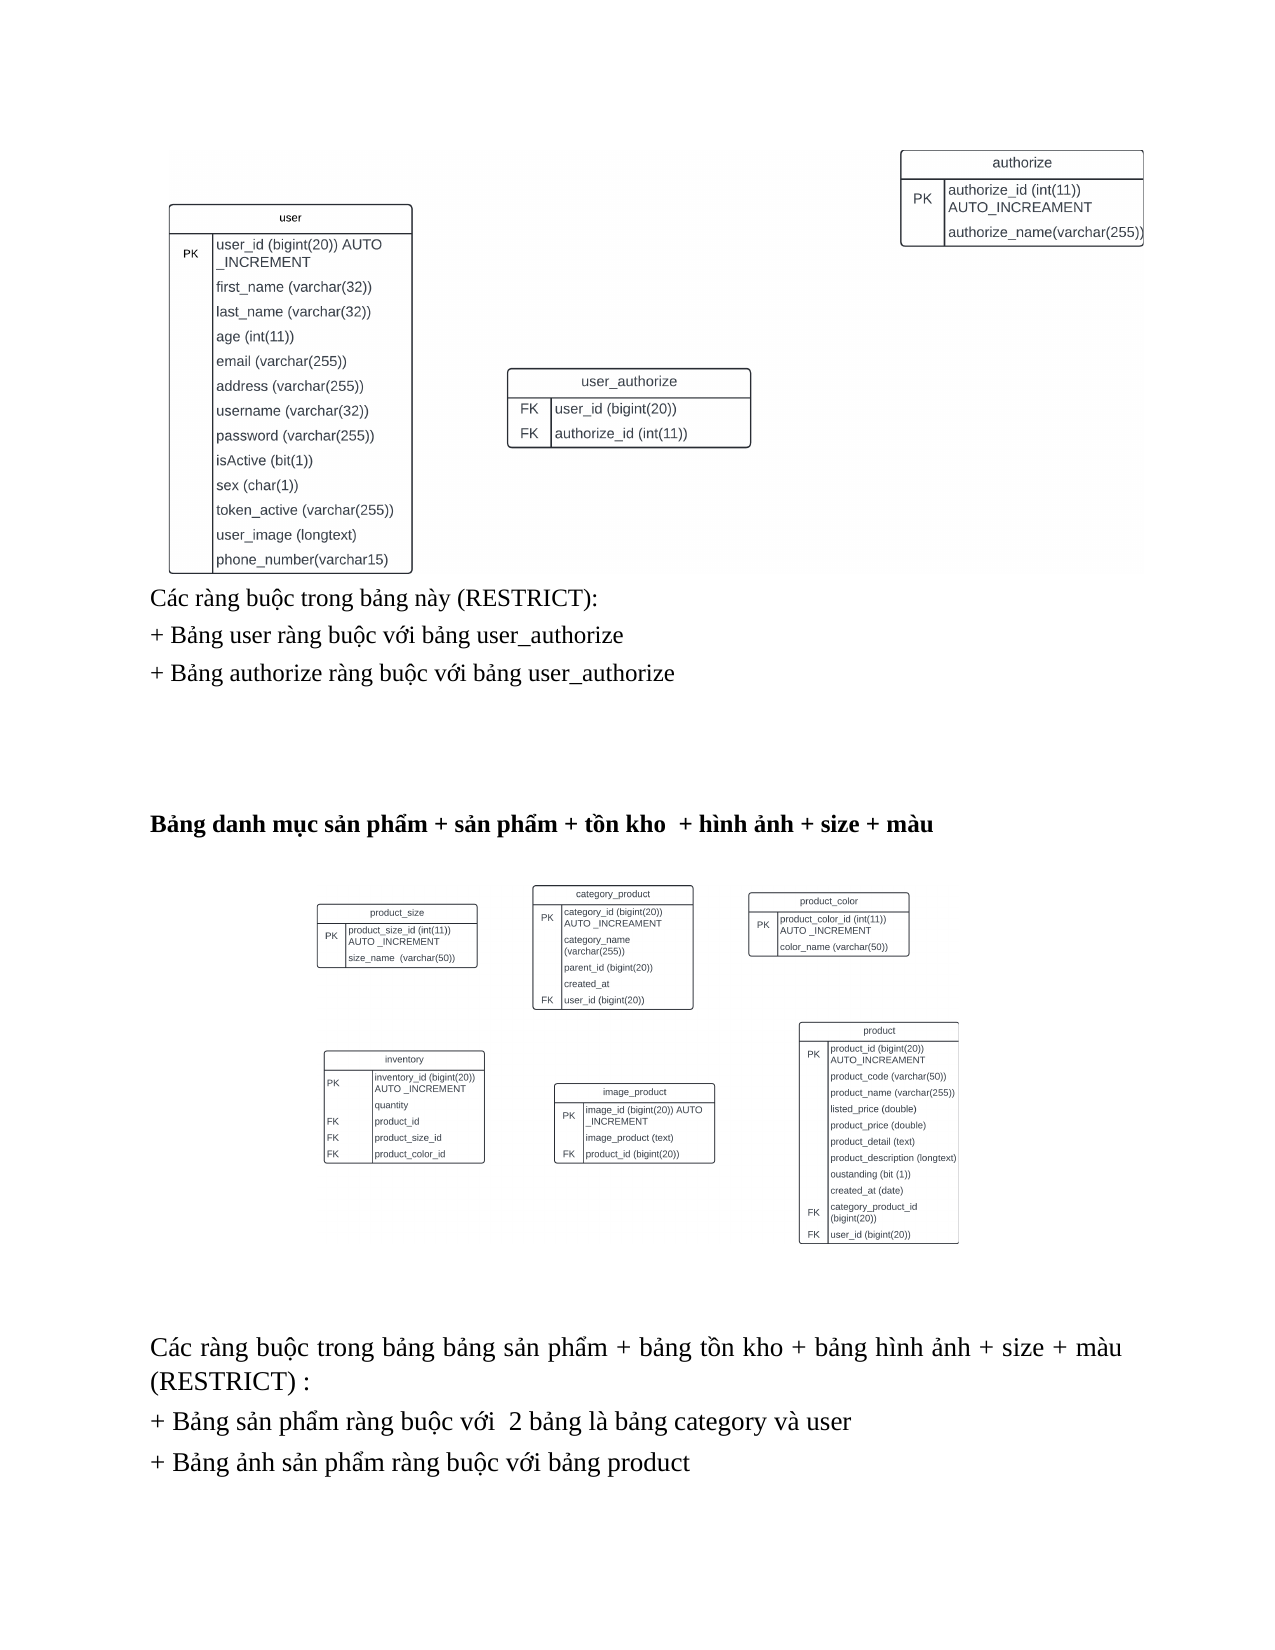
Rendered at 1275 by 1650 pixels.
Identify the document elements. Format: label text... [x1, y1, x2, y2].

text + Bảng user ràng buộc với bảng user_authorize [150, 621, 1125, 649]
text + Bảng authorize ràng buộc với bảng user_authorize [150, 658, 1125, 687]
text Bảng danh mục sản phẩm + sản phẩm + tồn kho + hình ảnh + size + màu [150, 809, 1125, 838]
text Các ràng buộc trong bảng này (RESTRICT): [150, 583, 1125, 611]
text + Bảng sản phẩm ràng buộc với 2 bảng là bảng category và user [150, 1405, 1125, 1436]
text Các ràng buộc trong bảng bảng sản phẩm + bảng tồn kho + bảng hình ảnh + size + màu (RESTRICT) : [150, 1331, 1125, 1396]
text + Bảng ảnh sản phẩm ràng buộc với bảng product [150, 1446, 1125, 1477]
